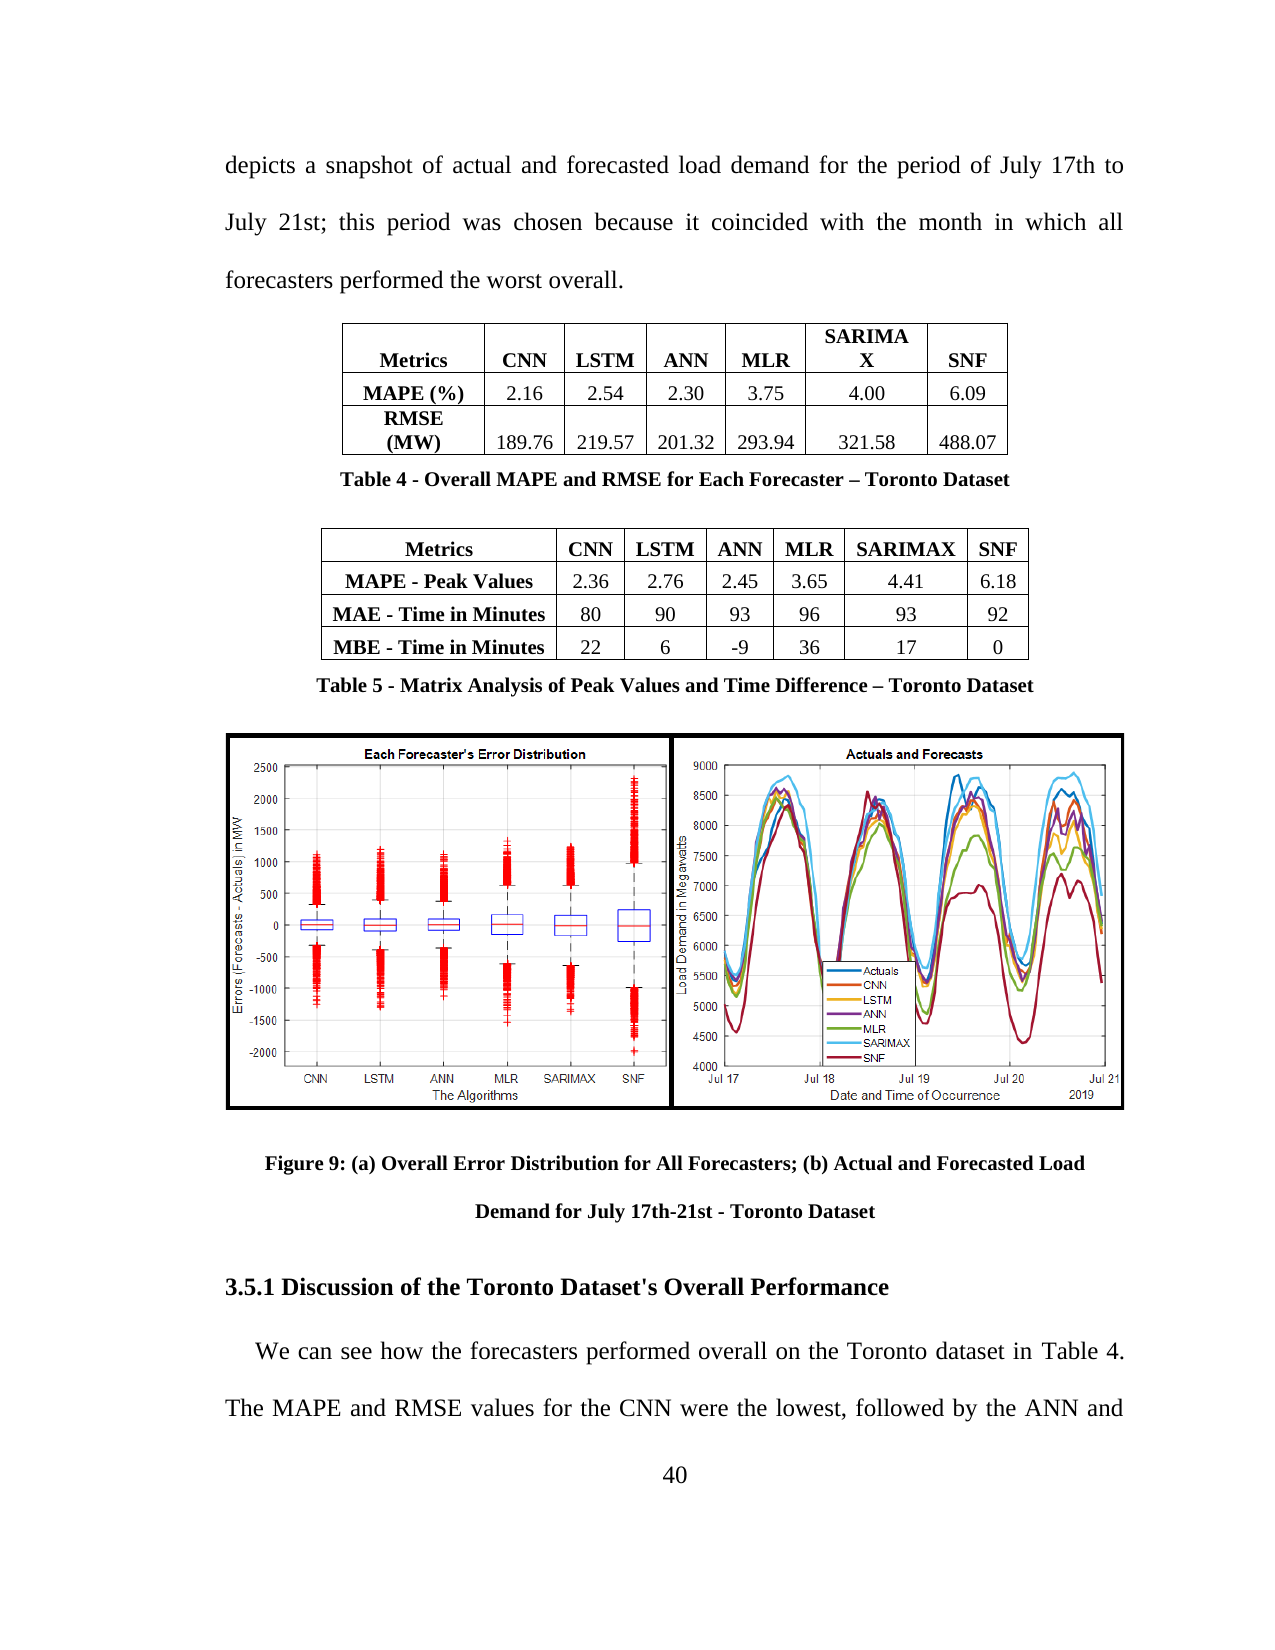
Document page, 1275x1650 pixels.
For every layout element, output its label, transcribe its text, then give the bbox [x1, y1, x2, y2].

table_cell 219.57 [565, 406, 646, 454]
table_cell 2.45 [707, 562, 773, 593]
table_cell 2.76 [625, 562, 706, 593]
table_header LSTM [625, 529, 706, 561]
table_cell 90 [625, 595, 706, 626]
table_cell 6 [625, 627, 706, 659]
table_header SARIMAX [806, 324, 927, 372]
table_cell 2.54 [565, 373, 646, 404]
table_cell 189.76 [485, 406, 564, 454]
table_cell 17 [845, 627, 967, 659]
table_cell 4.00 [806, 373, 927, 404]
table_cell 22 [557, 627, 624, 659]
picture [225, 733, 1125, 1110]
table_cell MAPE - Peak Values [322, 562, 556, 593]
table_header SARIMAX [845, 529, 967, 561]
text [225, 1336, 1125, 1422]
table_cell 321.58 [806, 406, 927, 454]
table_cell RMSE (MW) [343, 406, 484, 454]
table_cell 2.30 [647, 373, 725, 404]
table_header LSTM [565, 324, 646, 372]
table_cell MAE - Time in Minutes [322, 595, 556, 626]
table_cell 201.32 [647, 406, 725, 454]
table_cell 93 [707, 595, 773, 626]
table_cell 96 [774, 595, 844, 626]
table_header SNF [968, 529, 1028, 561]
table_header CNN [557, 529, 624, 561]
table_cell 6.09 [928, 373, 1007, 404]
table_cell 6.18 [968, 562, 1028, 593]
subtitle 3.5.1 Discussion of the Toronto Dataset's Overall Performance [225, 1272, 1125, 1301]
table_header MLR [726, 324, 805, 372]
table_cell 3.75 [726, 373, 805, 404]
table_cell 80 [557, 595, 624, 626]
table_cell 92 [968, 595, 1028, 626]
table_header ANN [647, 324, 725, 372]
table_header MLR [774, 529, 844, 561]
table_cell 93 [845, 595, 967, 626]
table_header Metrics [322, 529, 556, 561]
table_cell 293.94 [726, 406, 805, 454]
table_cell 4.41 [845, 562, 967, 593]
table_cell 2.36 [557, 562, 624, 593]
table_cell MBE - Time in Minutes [322, 627, 556, 659]
table_cell -9 [707, 627, 773, 659]
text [225, 150, 1125, 294]
table_header SNF [928, 324, 1007, 372]
table_cell 488.07 [928, 406, 1007, 454]
table_cell 0 [968, 627, 1028, 659]
table_cell 3.65 [774, 562, 844, 593]
table_header Metrics [343, 324, 484, 372]
table_header CNN [485, 324, 564, 372]
table_cell 36 [774, 627, 844, 659]
table_header ANN [707, 529, 773, 561]
table_cell 2.16 [485, 373, 564, 404]
table_cell MAPE (%) [343, 373, 484, 404]
